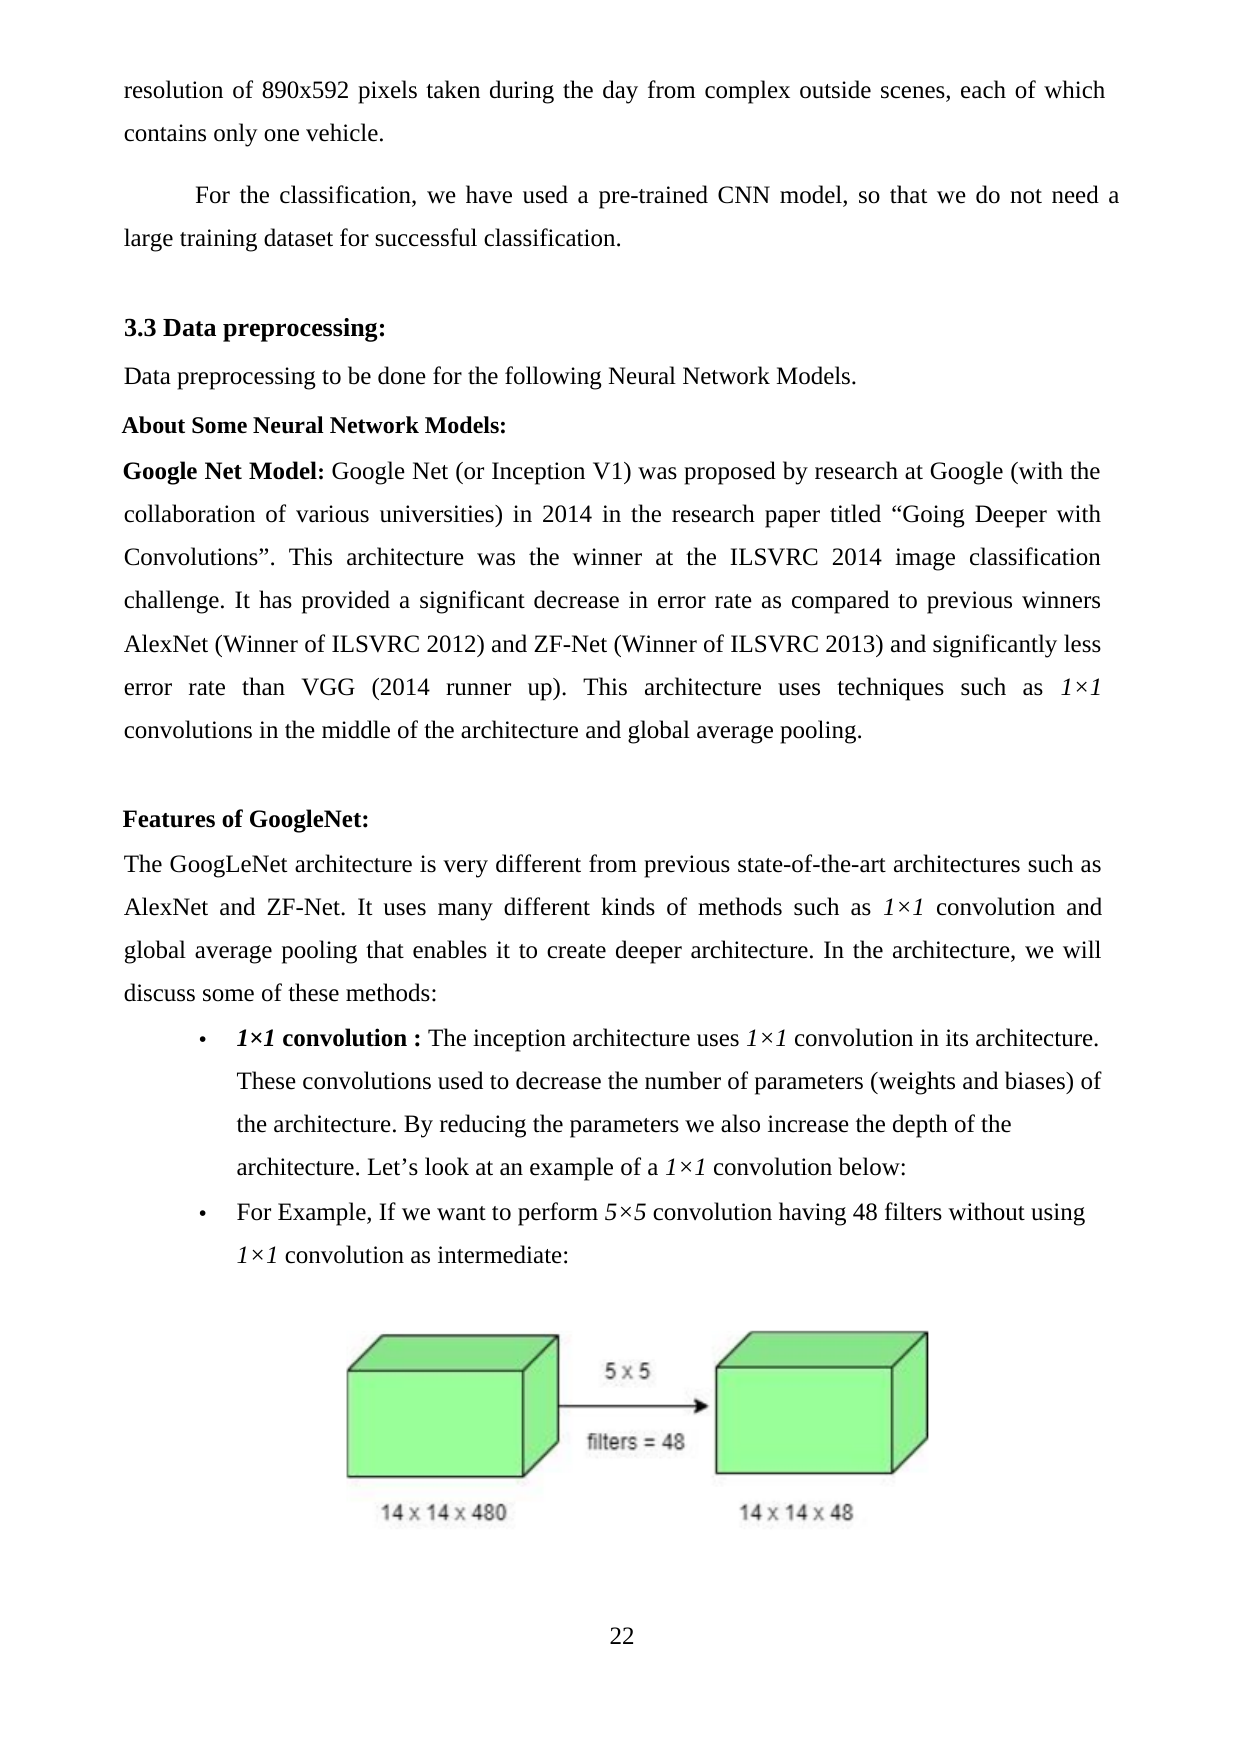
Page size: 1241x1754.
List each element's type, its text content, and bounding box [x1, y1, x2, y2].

text Data preprocessing to be done for the following Neural Network Models. [123, 361, 1120, 390]
list 1×1 convolution : The inception architecture uses 1×1 convolution in its architecture. These convolutions used to decrease the number of parameters (weights and biases) of the architecture. By reducing the parameters we also increase the depth of the architecture. Let’s look at an example of a 1×1 convolution below: [199, 1023, 1120, 1181]
list For Example, If we want to perform 5×5 convolution having 48 filters without using 1×1 convolution as intermediate: [199, 1197, 1120, 1270]
subtitle 3.3 Data preprocessing: [124, 312, 1120, 342]
text About Some Neural Network Models: [121, 411, 1120, 439]
text Google Net Model: Google Net (or Inception V1) was proposed by research at Google (with the collaboration of various universities) in 2014 in the research paper titled “Going Deeper with Convolutions”. This architecture was the winner at the ILSVRC 2014 image classification challenge. It has provided a significant decrease in error rate as compared to previous winners AlexNet (Winner of ILSVRC 2012) and ZF-Net (Winner of ILSVRC 2013) and significantly less error rate than VGG (2014 runner up). This architecture uses techniques such as 1×1 convolutions in the middle of the architecture and global average pooling. [122, 456, 1102, 744]
picture [300, 1314, 977, 1542]
text The GoogLeNet architecture is very different from previous state-of-the-art architectures such as AlexNet and ZF-Net. It uses many different kinds of methods such as 1×1 convolution and global average pooling that enables it to create deeper architecture. In the architecture, we will discuss some of these methods: [122, 849, 1102, 1007]
text For the classification, we have used a pre-trained CNN model, so that we do not need a large training dataset for successful classification. [123, 180, 1120, 252]
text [122, 75, 1107, 147]
text Features of GoogleNet: [122, 804, 1121, 833]
